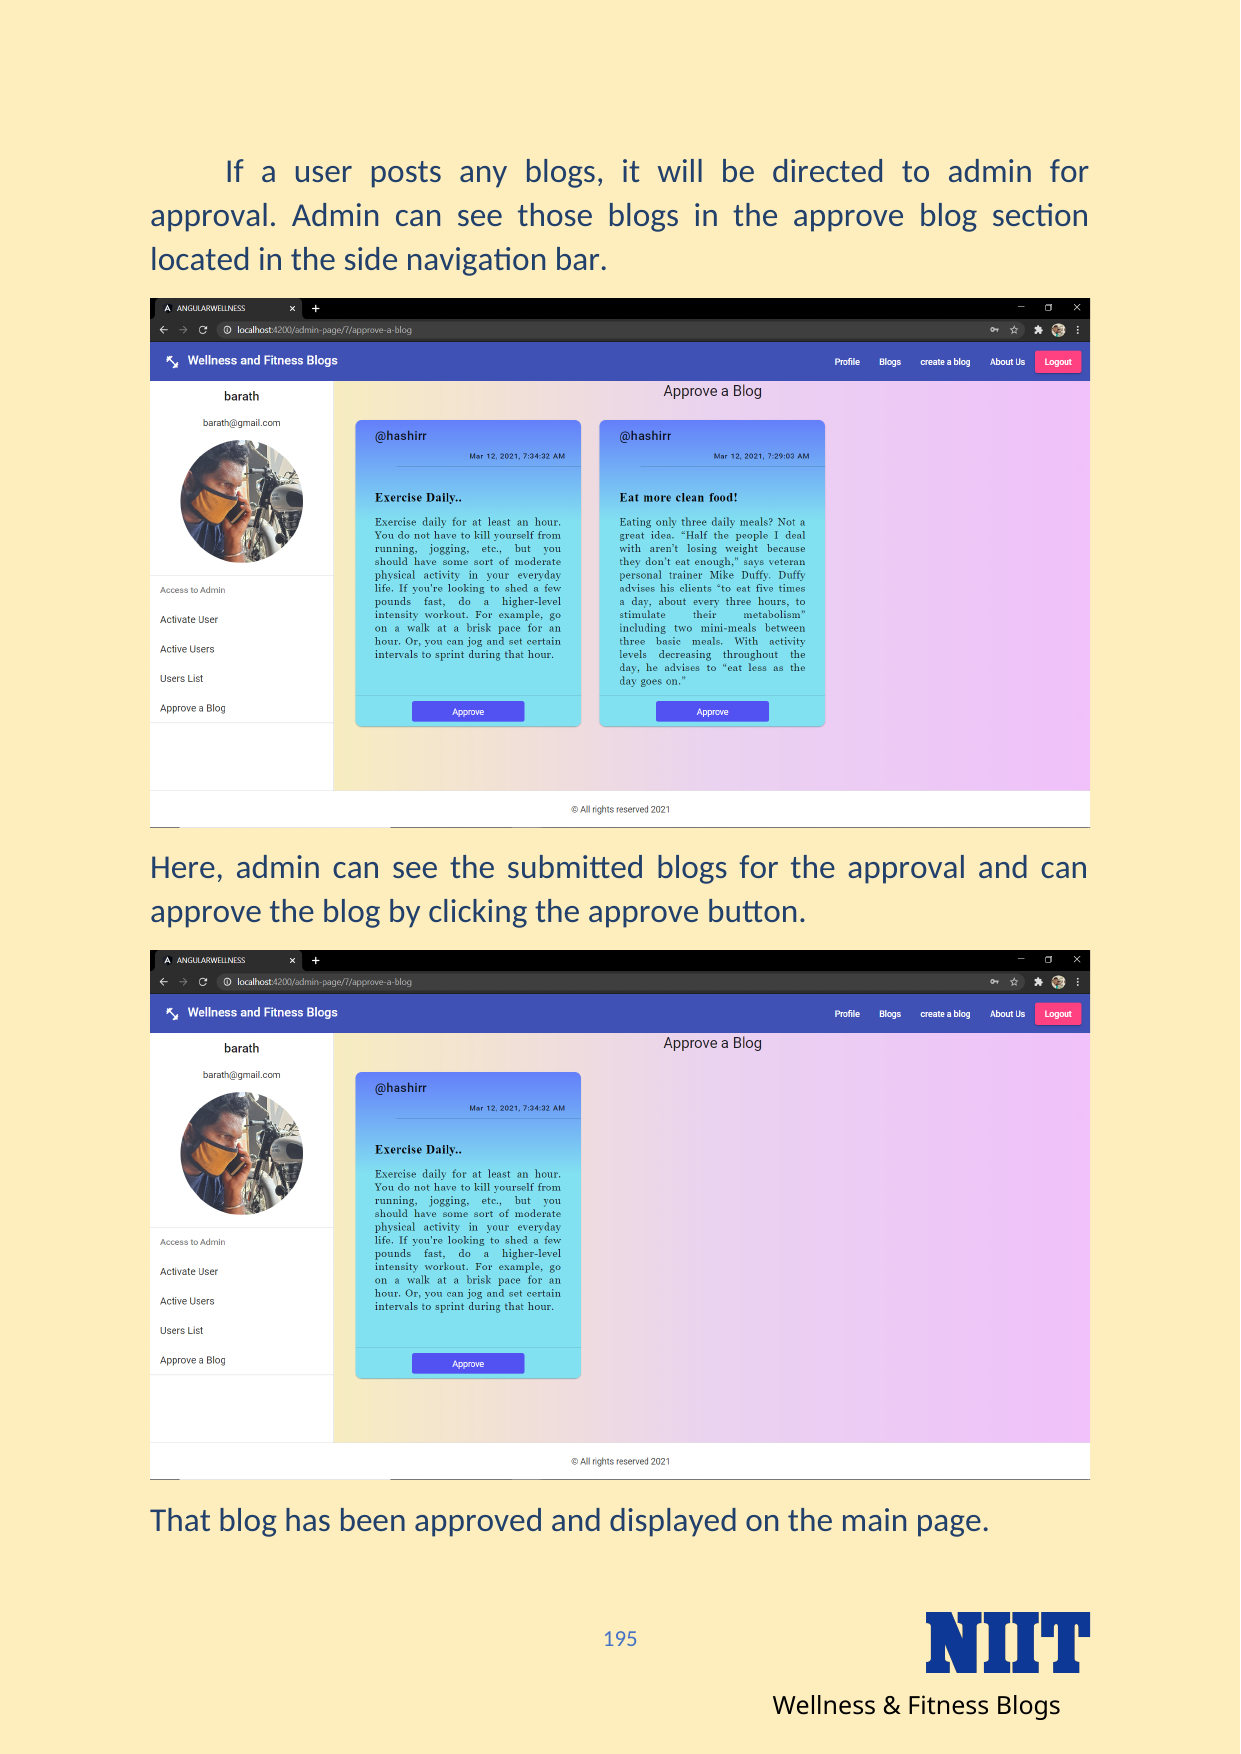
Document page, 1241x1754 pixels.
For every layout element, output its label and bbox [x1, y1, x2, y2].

picture [150, 298, 1091, 828]
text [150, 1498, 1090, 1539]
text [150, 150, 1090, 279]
picture [926, 1612, 1091, 1673]
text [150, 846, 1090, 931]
picture [150, 950, 1091, 1480]
